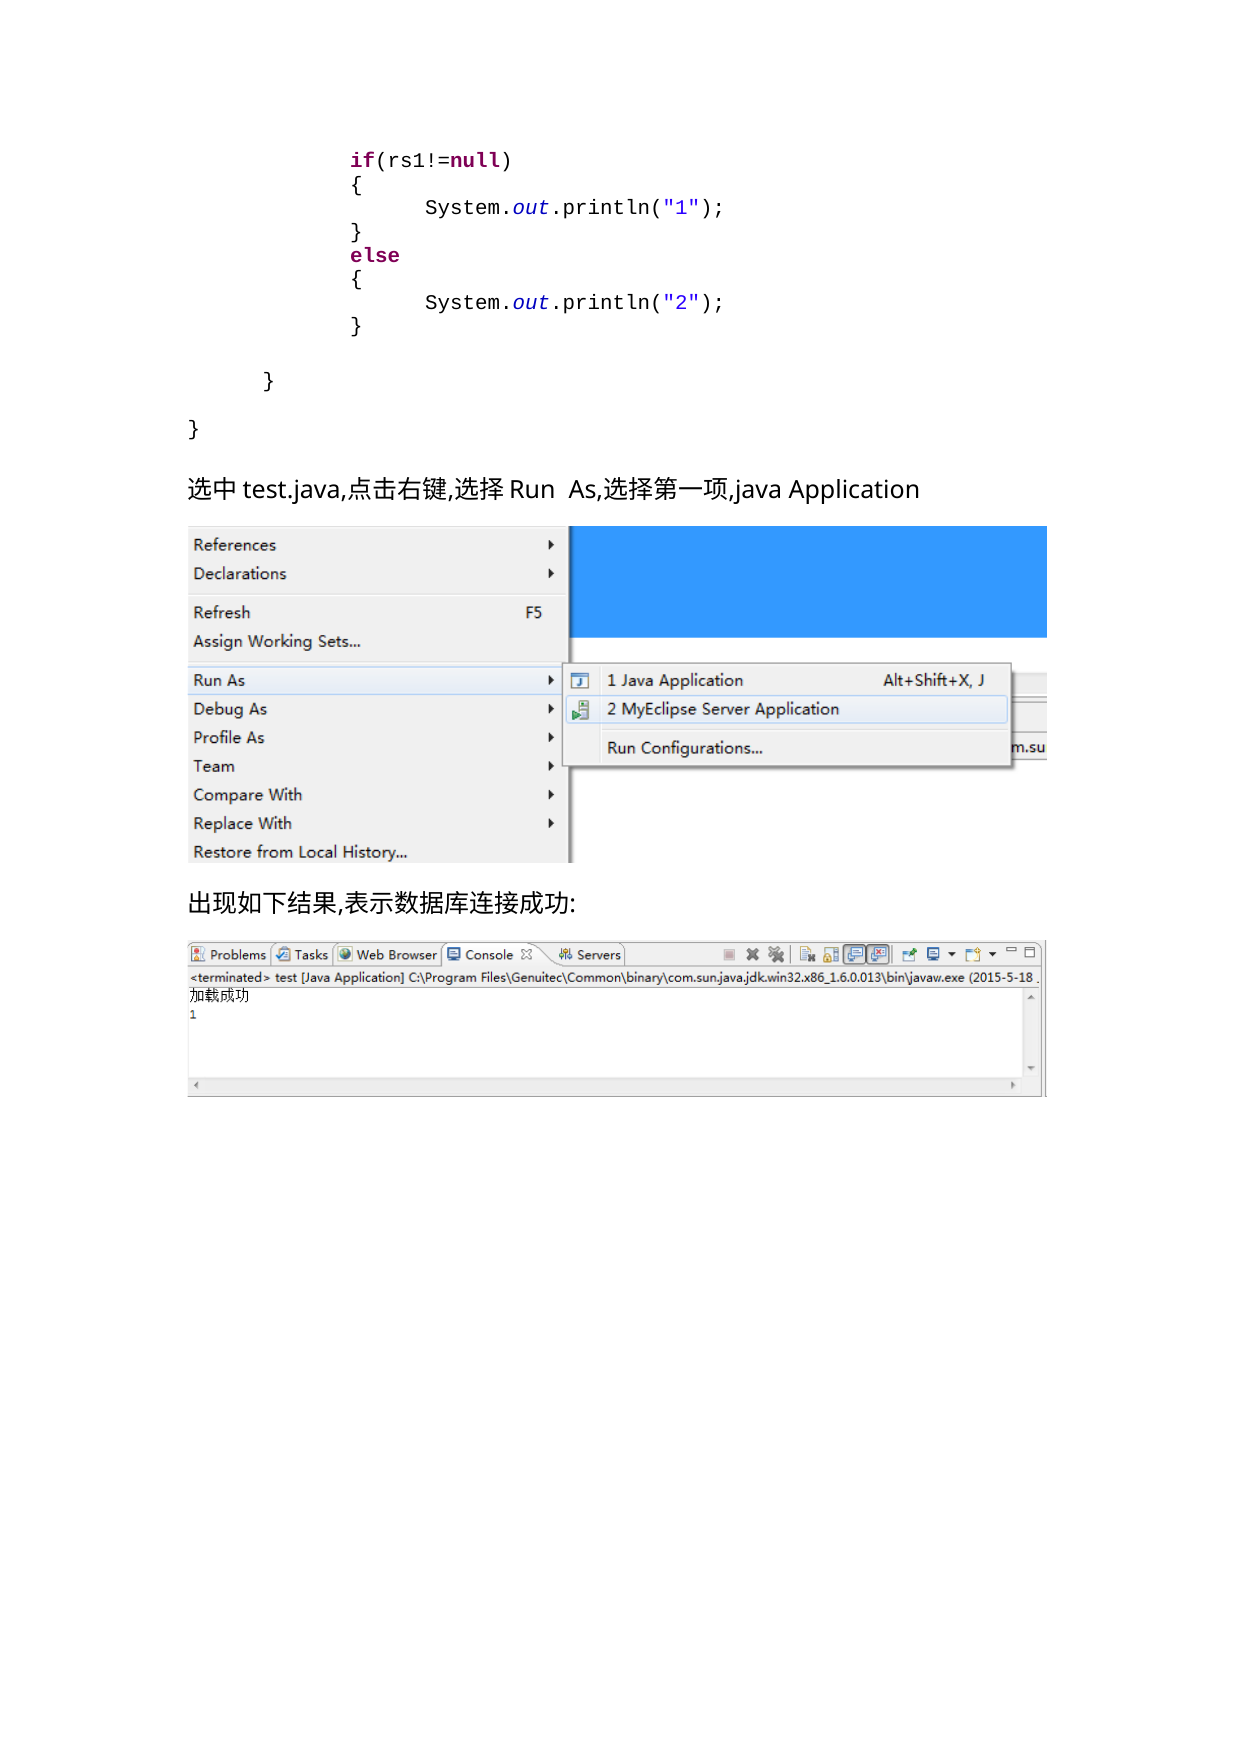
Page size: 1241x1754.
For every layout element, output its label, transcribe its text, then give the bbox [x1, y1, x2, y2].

text } [187, 221, 1053, 244]
text } [187, 418, 1053, 441]
text { [187, 174, 1053, 197]
text if(rs1!=null) [187, 150, 1053, 174]
text 出现如下结果,表示数据库连接成功: [187, 884, 1073, 920]
text } [187, 316, 1053, 339]
text System.out.println("2"); [187, 292, 1053, 316]
text { [187, 268, 1053, 292]
text else [187, 244, 1053, 268]
picture [187, 940, 1047, 1097]
text } [187, 370, 1053, 394]
picture [187, 526, 1047, 863]
text System.out.println("1"); [187, 197, 1053, 221]
text 选中test.java,点击右键,选择Run As,选择第一项,java Application [187, 470, 1073, 506]
